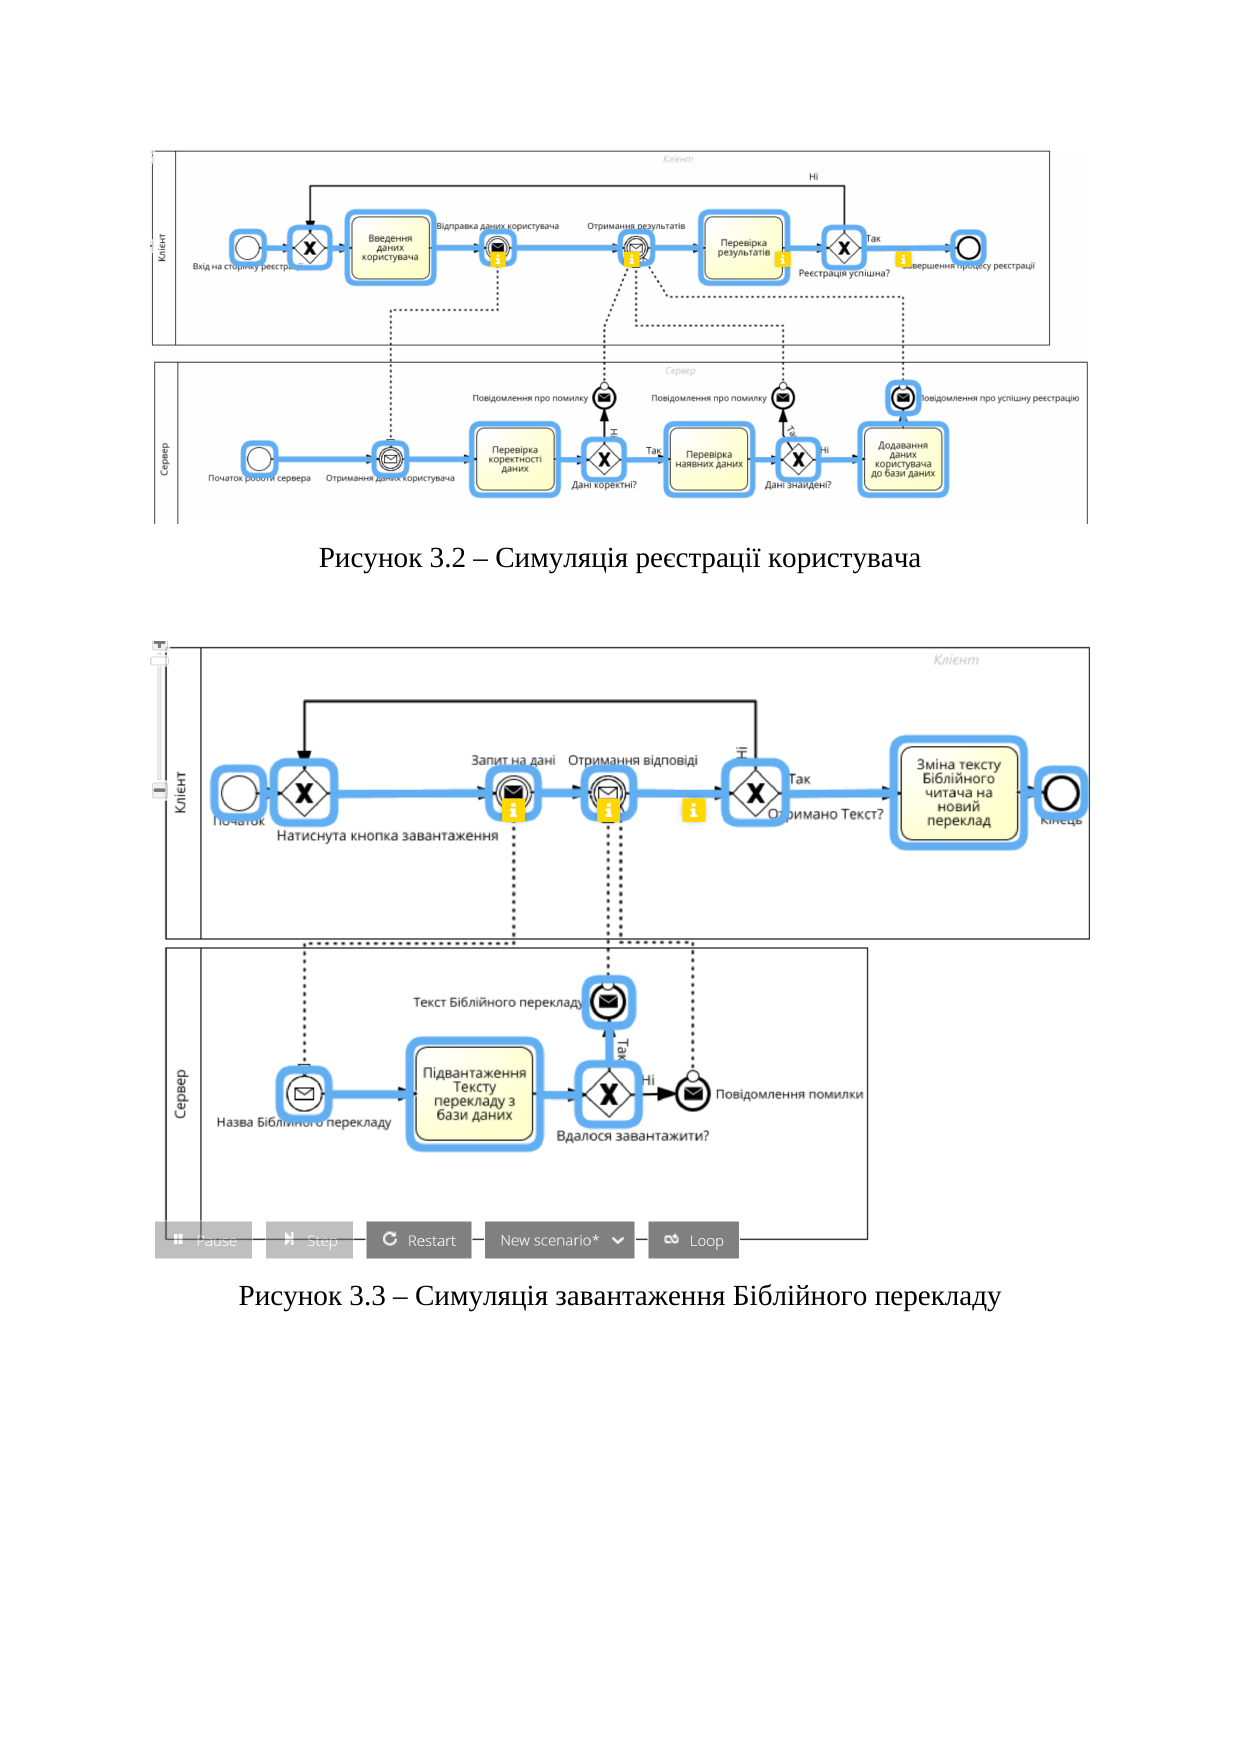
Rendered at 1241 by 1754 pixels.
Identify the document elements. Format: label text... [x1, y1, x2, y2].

picture [150, 641, 1091, 1262]
picture [150, 150, 1091, 524]
text Рисунок 3.3 – Симуляція завантаження Біблійного перекладу [150, 1278, 1090, 1311]
text Рисунок 3.2 – Симуляція реєстрації користувача [150, 541, 1090, 574]
